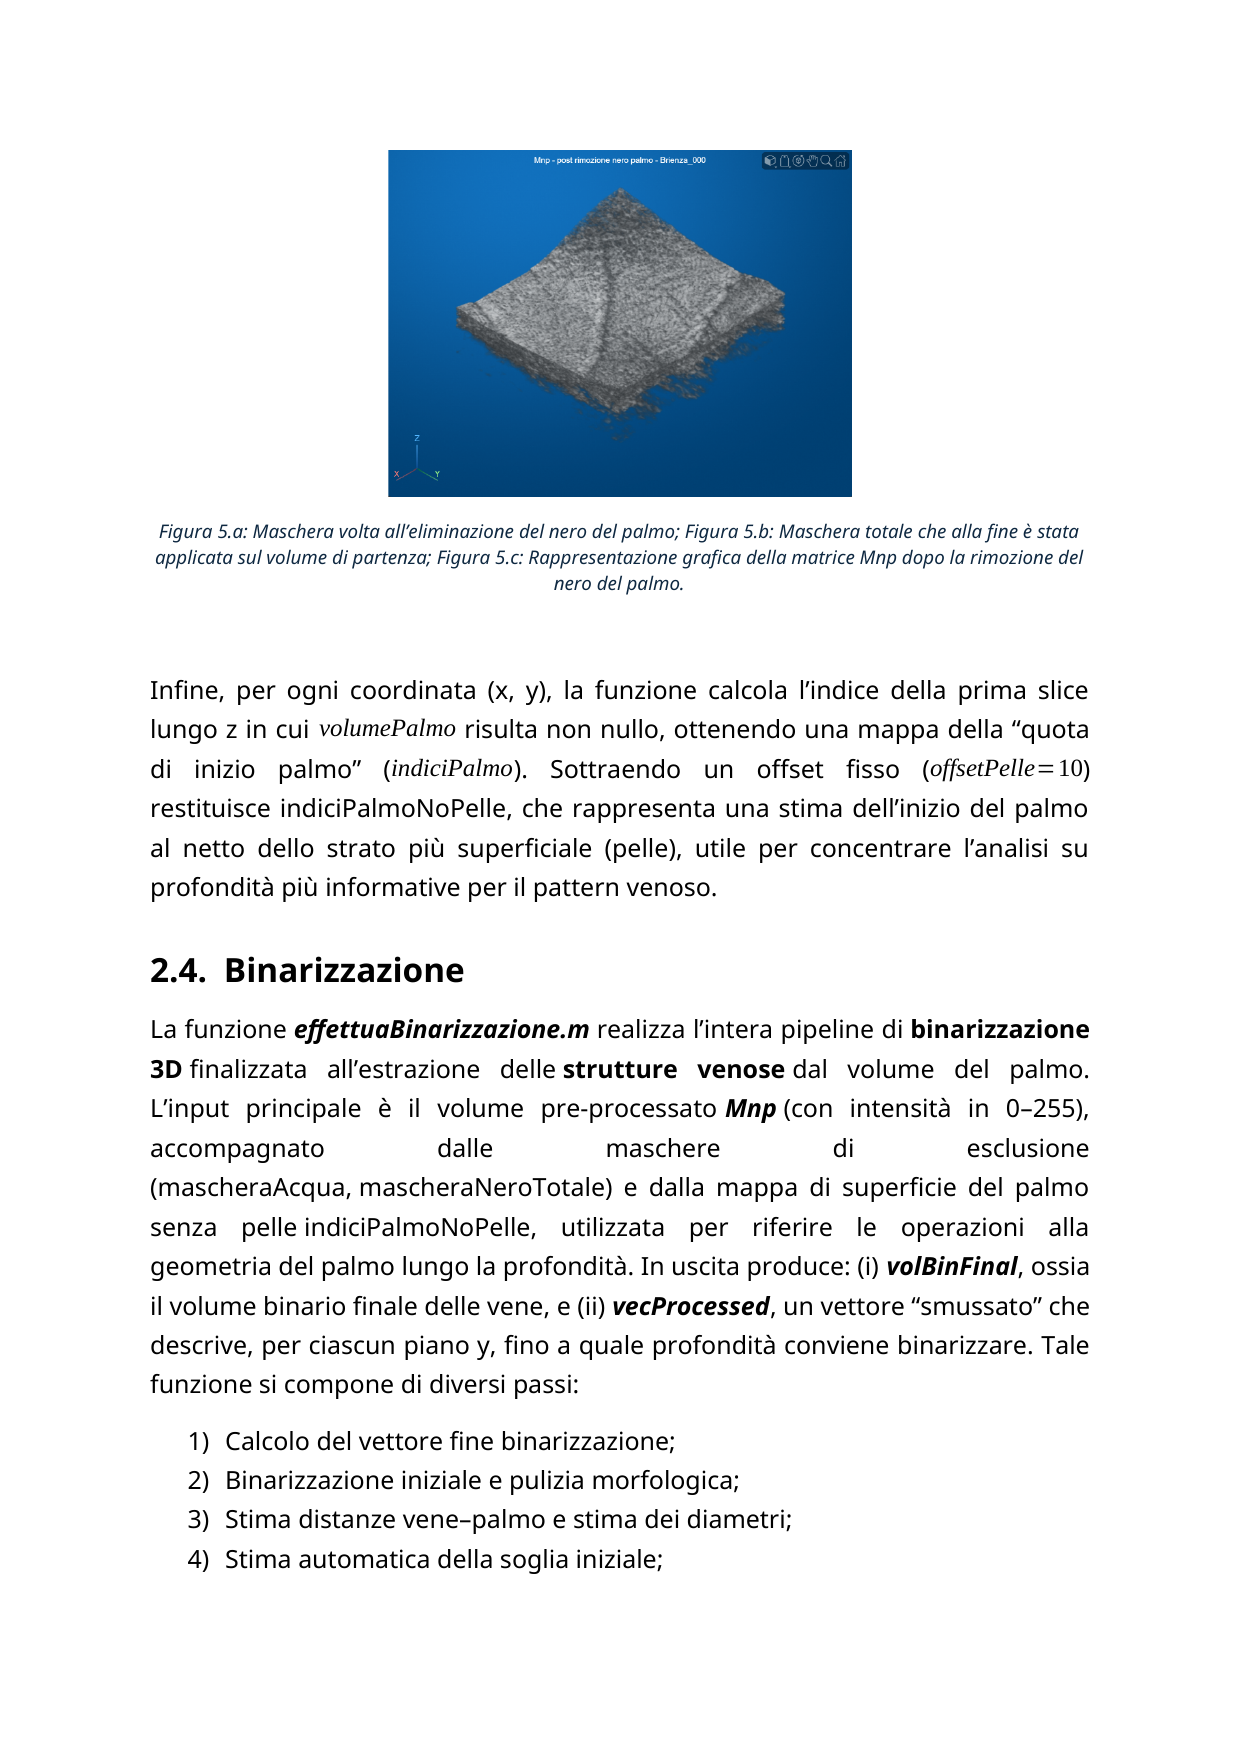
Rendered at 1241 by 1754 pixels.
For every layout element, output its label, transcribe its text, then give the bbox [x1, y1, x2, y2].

text La funzione effettuaBinarizzazione.m realizza l’intera pipeline di binarizzazione 3D finalizzata all’estrazione delle strutture venose dal volume del palmo. L’input principale è il volume pre-processato Mnp (con intensità in 0–255), accompagnato dalle maschere di esclusione (mascheraAcqua, mascheraNeroTotale) e dalla mappa di superficie del palmo senza pelle indiciPalmoNoPelle, utilizzata per riferire le operazioni alla geometria del palmo lungo la profondità. In uscita produce: (i) volBinFinal, ossia il volume binario finale delle vene, e (ii) vecProcessed, un vettore “smussato” che descrive, per ciascun piano y, fino a quale profondità conviene binarizzare. Tale funzione si compone di diversi passi: [150, 1012, 1090, 1401]
list Calcolo del vettore fine binarizzazione; [187, 1423, 1090, 1457]
list Stima distanze vene–palmo e stima dei diametri; [187, 1502, 1090, 1536]
list Stima automatica della soglia iniziale; [187, 1542, 1090, 1576]
text Infine, per ogni coordinata (x, y), la funzione calcola l’indice della prima slice lungo z in cui risulta non nullo, ottenendo una mappa della “quota di inizio palmo” (). Sottraendo un offset fisso () restituisce indiciPalmoNoPelle, che rappresenta una stima dell’inizio del palmo al netto dello strato più superficiale (pelle), utile per concentrare l’analisi su profondità più informative per il pattern venoso. [150, 672, 1090, 904]
picture [388, 150, 852, 497]
subtitle Binarizzazione [150, 947, 1090, 992]
list Binarizzazione iniziale e pulizia morfologica; [187, 1463, 1090, 1497]
text Figura 5.a: Maschera volta all’eliminazione del nero del palmo; Figura 5.b: Maschera totale che alla fine è stata applicata sul volume di partenza; Figura 5.c: Rappresentazione grafica della matrice Mnp dopo la rimozione del nero del palmo. [150, 519, 1090, 595]
